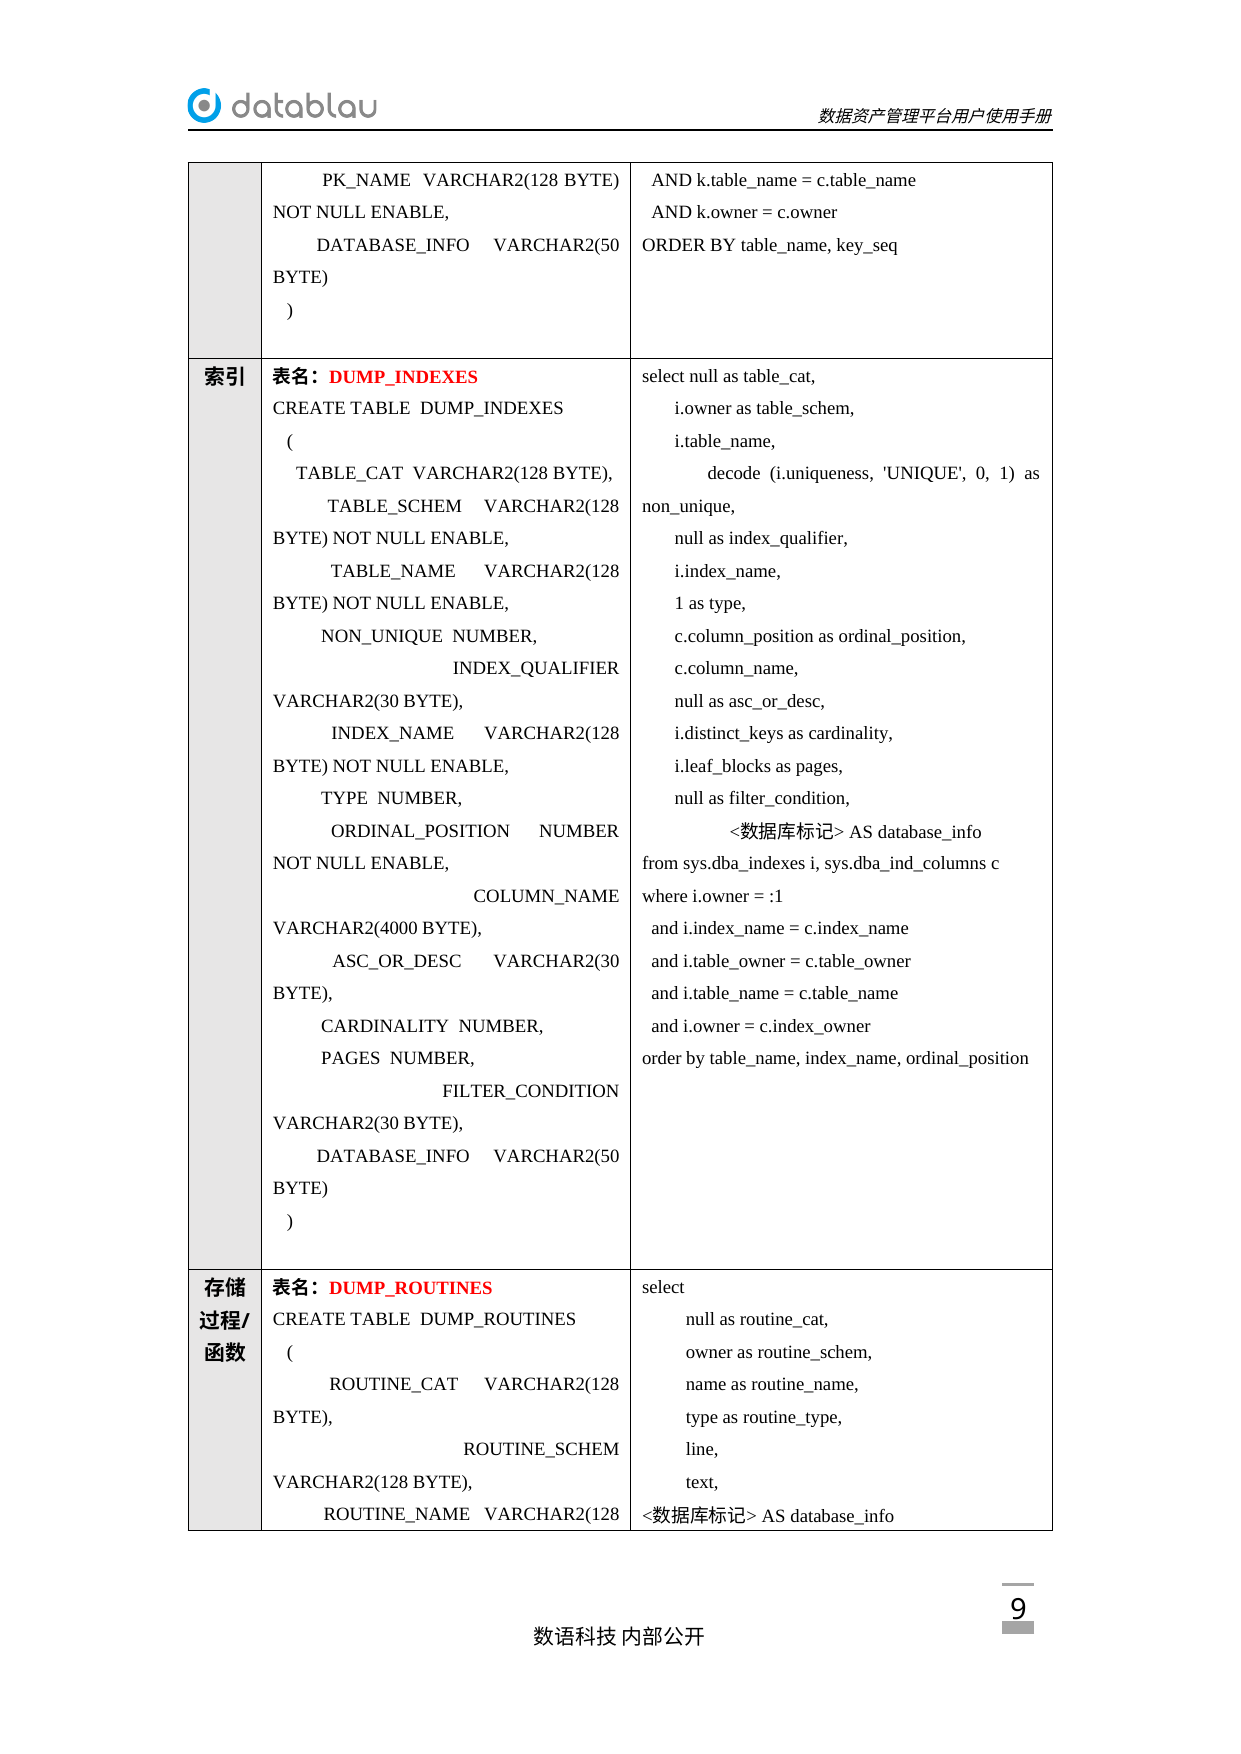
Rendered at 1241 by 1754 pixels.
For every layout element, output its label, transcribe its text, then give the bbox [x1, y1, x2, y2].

picture [187, 112, 197, 123]
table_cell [631, 163, 1052, 358]
table_cell 表名：DUMP_INDEXES CREATE TABLE DUMP_INDEXES ( TABLE_CAT VARCHAR2(128 BYTE), TABLE_SCHEM VARCHAR2(128 BYTE) NOT NULL ENABLE, TABLE_NAME VARCHAR2(128 BYTE) NOT NULL ENABLE, NON_UNIQUE NUMBER, INDEX_QUALIFIER VARCHAR2(30 BYTE), INDEX_NAME VARCHAR2(128 BYTE) NOT NULL ENABLE, TYPE NUMBER, ORDINAL_POSITION NUMBER NOT NULL ENABLE, COLUMN_NAME VARCHAR2(4000 BYTE), ASC_OR_DESC VARCHAR2(30 BYTE), CARDINALITY NUMBER, PAGES NUMBER, FILTER_CONDITION VARCHAR2(30 BYTE), DATABASE_INFO VARCHAR2(50 BYTE) ) [262, 359, 630, 1269]
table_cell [262, 163, 630, 358]
picture [193, 88, 377, 123]
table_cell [262, 1270, 630, 1530]
table_cell select null as table_cat, i.owner as table_schem, i.table_name, decode (i.uniqueness, 'UNIQUE', 0, 1) as non_unique, null as index_qualifier, i.index_name, 1 as type, c.column_position as ordinal_position, c.column_name, null as asc_or_desc, i.distinct_keys as cardinality, i.leaf_blocks as pages, null as filter_condition, <数据库标记> AS database_info from sys.dba_indexes i, sys.dba_ind_columns c where i.owner = :1 and i.index_name = c.index_name and i.table_owner = c.table_owner and i.table_name = c.table_name and i.owner = c.index_owner order by table_name, index_name, ordinal_position [631, 359, 1052, 1269]
table_cell 主键 [189, 163, 261, 358]
table_cell 存储过程/函数 [189, 1270, 261, 1530]
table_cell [631, 1270, 1052, 1530]
table_cell 索引 [189, 359, 261, 1269]
picture [187, 88, 198, 99]
